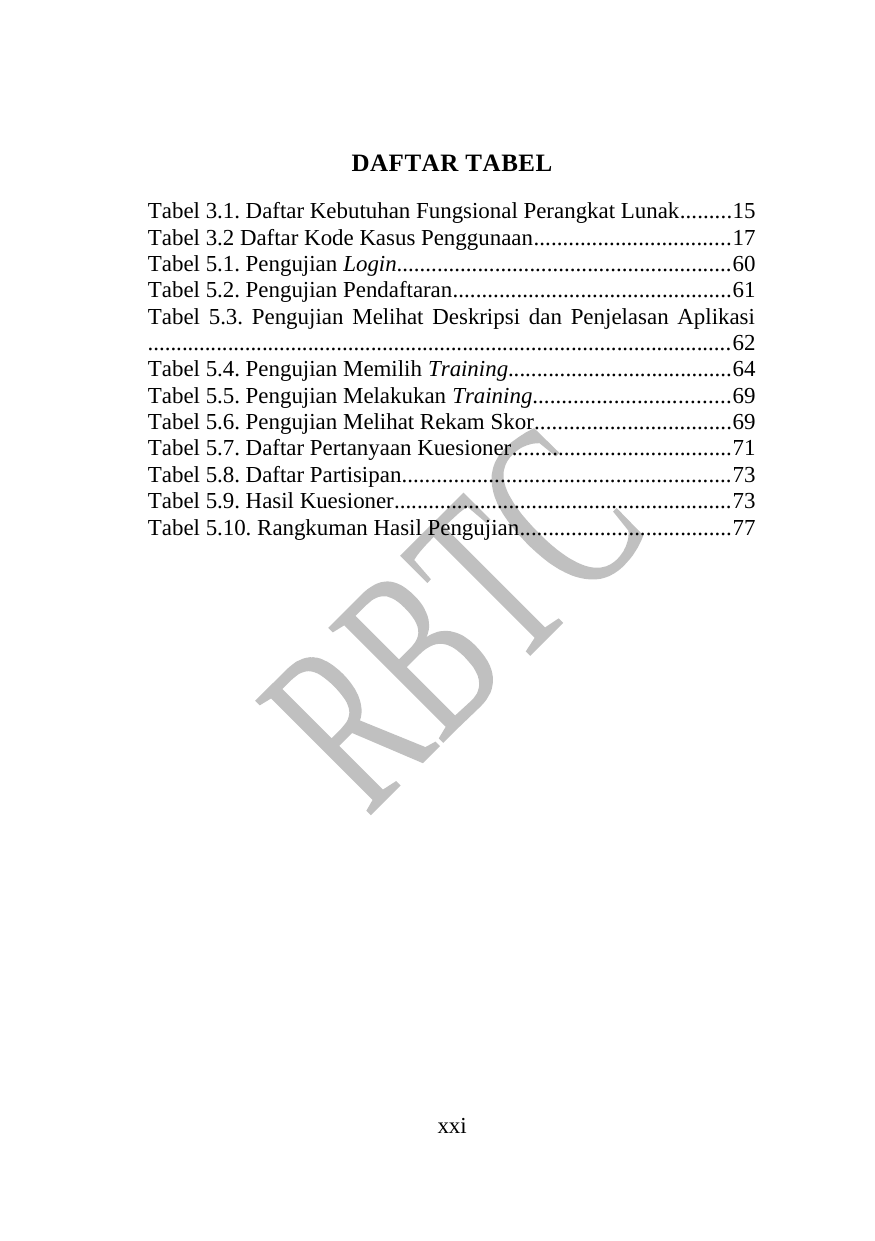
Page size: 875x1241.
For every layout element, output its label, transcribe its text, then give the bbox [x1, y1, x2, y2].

text Tabel 5.4. Pengujian Memilih Training 64 [148, 355, 756, 382]
text Tabel 5.1. Pengujian Login 60 [148, 250, 756, 276]
text Tabel 5.6. Pengujian Melihat Rekam Skor 69 [148, 408, 756, 434]
text Tabel 3.1. Daftar Kebutuhan Fungsional Perangkat Lunak 15 [148, 197, 756, 224]
subtitle DAFTAR TABEL [148, 148, 756, 176]
text Tabel 5.5. Pengujian Melakukan Training 69 [148, 382, 756, 408]
text Tabel 5.8. Daftar Partisipan 73 [148, 461, 756, 487]
text Tabel 5.2. Pengujian Pendaftaran 61 [148, 276, 756, 303]
text Tabel 5.3. Pengujian Melihat Deskripsi dan Penjelasan Aplikasi 62 [148, 303, 756, 355]
text Tabel 5.9. Hasil Kuesioner 73 [148, 487, 756, 513]
text Tabel 5.10. Rangkuman Hasil Pengujian 77 [148, 513, 756, 540]
text Tabel 5.7. Daftar Pertanyaan Kuesioner 71 [148, 434, 756, 461]
text Tabel 3.2 Daftar Kode Kasus Penggunaan 17 [148, 224, 756, 250]
